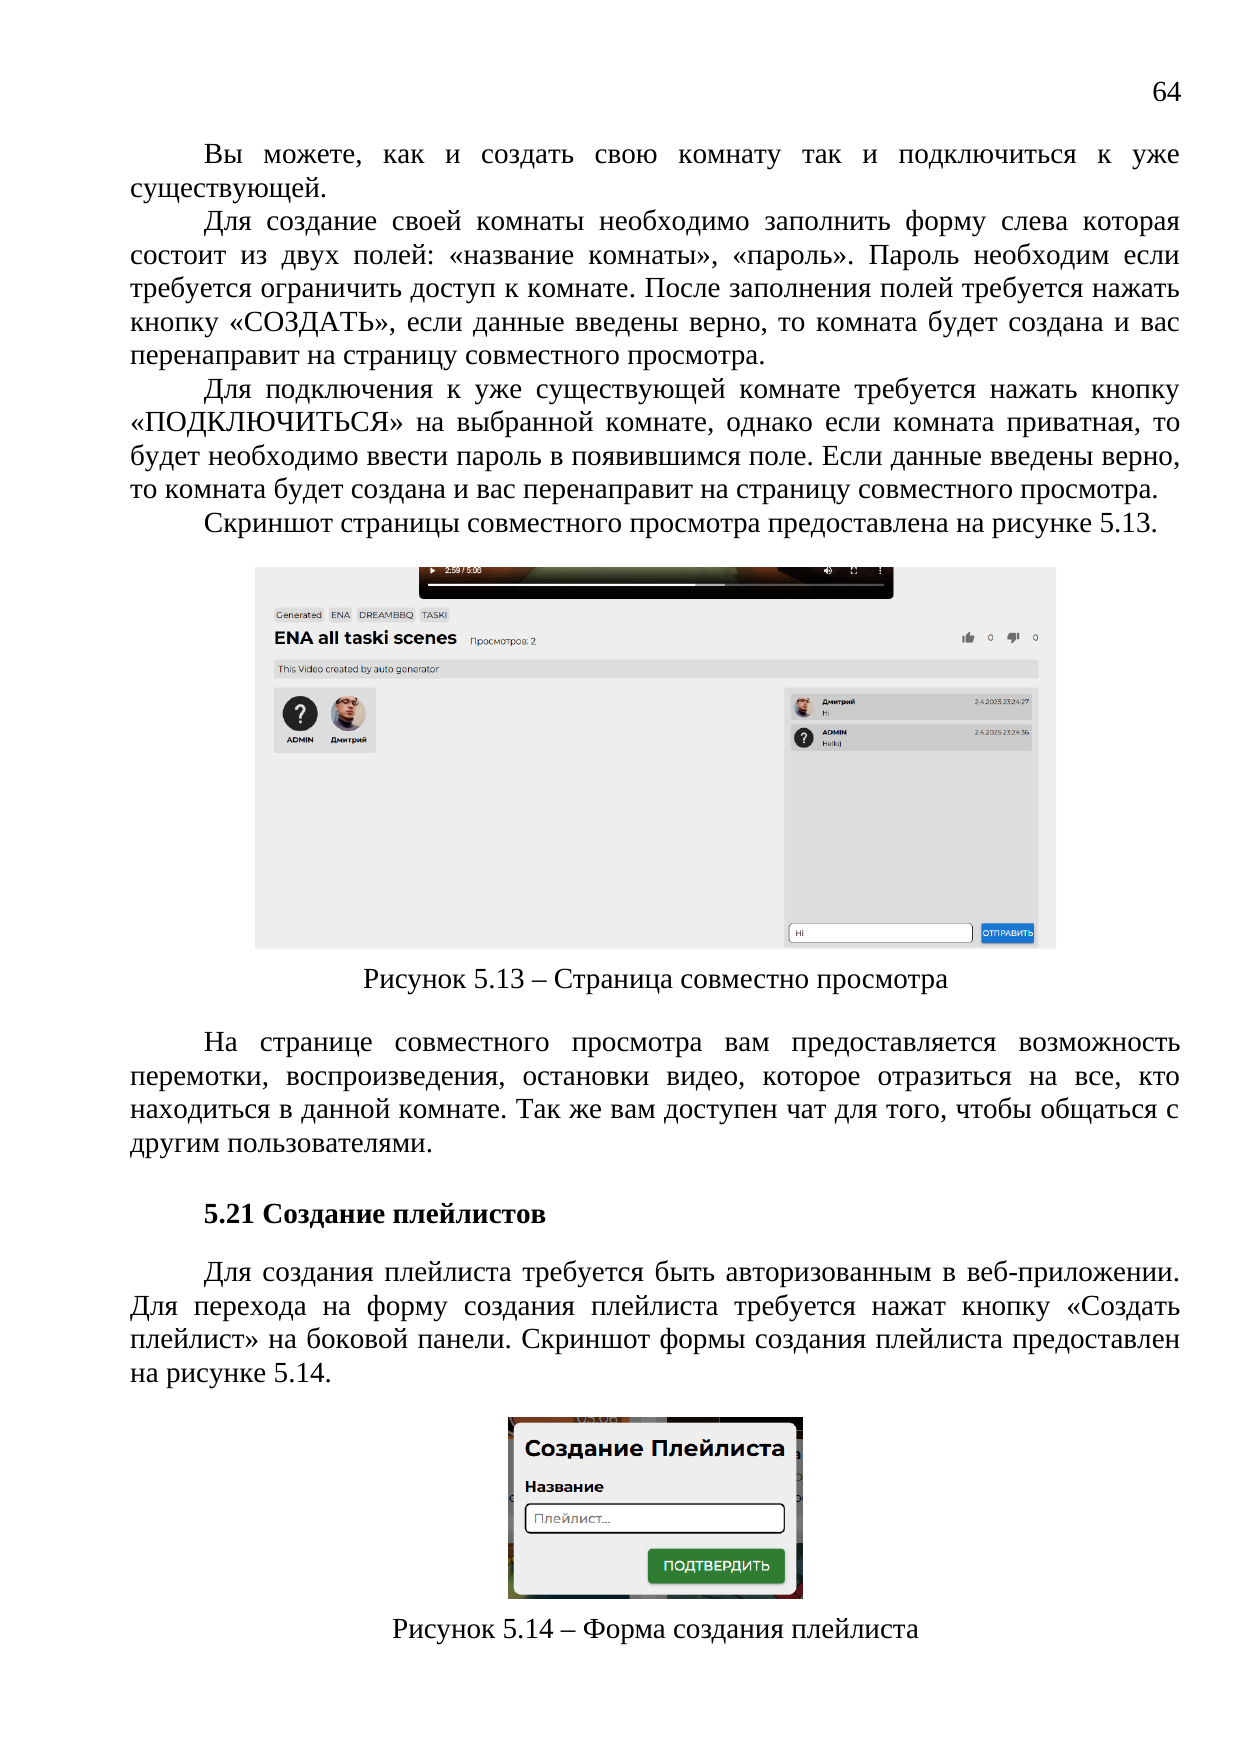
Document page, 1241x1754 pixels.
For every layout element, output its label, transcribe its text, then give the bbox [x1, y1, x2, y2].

text Создание плейлистов [204, 1196, 1181, 1229]
text На странице совместного просмотра вам предоставляется возможность перемотки, воспроизведения, остановки видео, которое отразиться на все, кто находиться в данной комнате. Так же вам доступен чат для того, чтобы общаться с другим пользователями. [130, 1024, 1181, 1158]
picture [508, 1417, 803, 1599]
text Для создания плейлиста требуется быть авторизованным в веб-приложении. Для перехода на форму создания плейлиста требуется нажат кнопку «Создать плейлист» на боковой панели. Скриншот формы создания плейлиста предоставлен на рисунке 5.14. [130, 1254, 1181, 1389]
picture [255, 567, 1057, 949]
text Скриншот страницы совместного просмотра предоставлена на рисунке 5.13. [130, 505, 1181, 539]
text Рисунок 5.14 – Форма создания плейлиста [130, 1611, 1181, 1644]
text Для подключения к уже существующей комнате требуется нажать кнопку «ПОДКЛЮЧИТЬСЯ» на выбранной комнате, однако если комната приватная, то будет необходимо ввести пароль в появившимся поле. Если данные введены верно, то комната будет создана и вас перенаправит на страницу совместного просмотра. [130, 371, 1181, 505]
text Вы можете, как и создать свою комнату так и подключиться к уже существующей. [130, 136, 1181, 203]
text Для создание своей комнаты необходимо заполнить форму слева которая состоит из двух полей: «название комнаты», «пароль». Пароль необходим если требуется ограничить доступ к комнате. После заполнения полей требуется нажать кнопку «СОЗДАТЬ», если данные введены верно, то комната будет создана и вас перенаправит на страницу совместного просмотра. [130, 203, 1181, 371]
text Рисунок 5.13 – Страница совместно просмотра [130, 962, 1181, 995]
